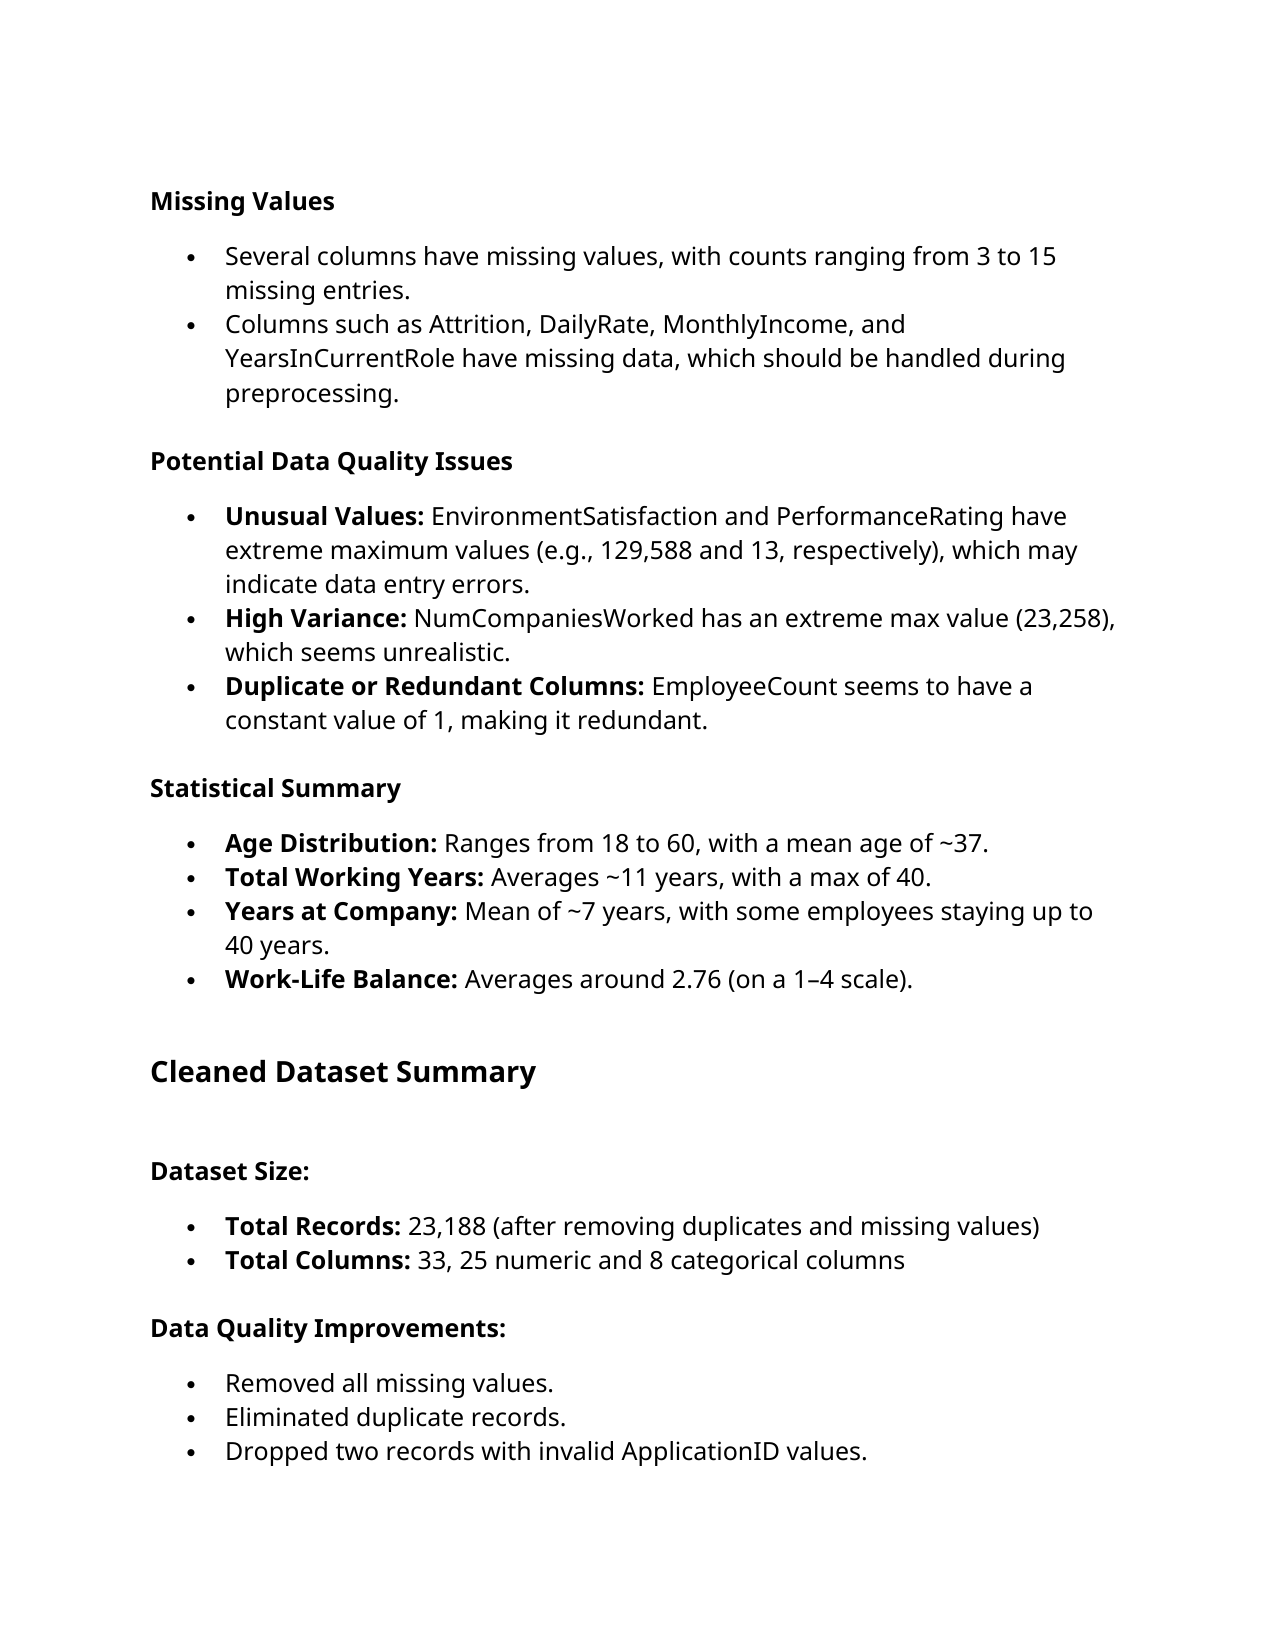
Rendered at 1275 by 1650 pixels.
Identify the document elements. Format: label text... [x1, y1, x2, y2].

text Dataset Size: [150, 1154, 1125, 1188]
list Removed all missing values. [187, 1366, 1125, 1400]
text Potential Data Quality Issues [150, 443, 1125, 477]
list High Variance: NumCompaniesWorked has an extreme max value (23,258), which seems unrealistic. [187, 600, 1125, 668]
list Total Working Years: Averages ~11 years, with a max of 40. [187, 860, 1125, 894]
text Statistical Summary [150, 771, 1125, 805]
subtitle Cleaned Dataset Summary [150, 1051, 1125, 1091]
list Several columns have missing values, with counts ranging from 3 to 15 missing entries. [187, 239, 1125, 307]
list Total Columns: 33, 25 numeric and 8 categorical columns [187, 1243, 1125, 1277]
list Years at Company: Mean of ~7 years, with some employees staying up to 40 years. [187, 894, 1125, 962]
list Total Records: 23,188 (after removing duplicates and missing values) [187, 1209, 1125, 1243]
list Duplicate or Redundant Columns: EmployeeCount seems to have a constant value of 1, making it redundant. [187, 668, 1125, 737]
list Dropped two records with invalid ApplicationID values. [187, 1434, 1125, 1468]
text Data Quality Improvements: [150, 1311, 1125, 1345]
text Missing Values [150, 184, 1125, 218]
list Work-Life Balance: Averages around 2.76 (on a 1–4 scale). [187, 962, 1125, 996]
list Columns such as Attrition, DailyRate, MonthlyIncome, and YearsInCurrentRole have missing data, which should be handled during preprocessing. [187, 307, 1125, 409]
list Age Distribution: Ranges from 18 to 60, with a mean age of ~37. [187, 826, 1125, 860]
list Unusual Values: EnvironmentSatisfaction and PerformanceRating have extreme maximum values (e.g., 129,588 and 13, respectively), which may indicate data entry errors. [187, 498, 1125, 600]
list Eliminated duplicate records. [187, 1400, 1125, 1434]
